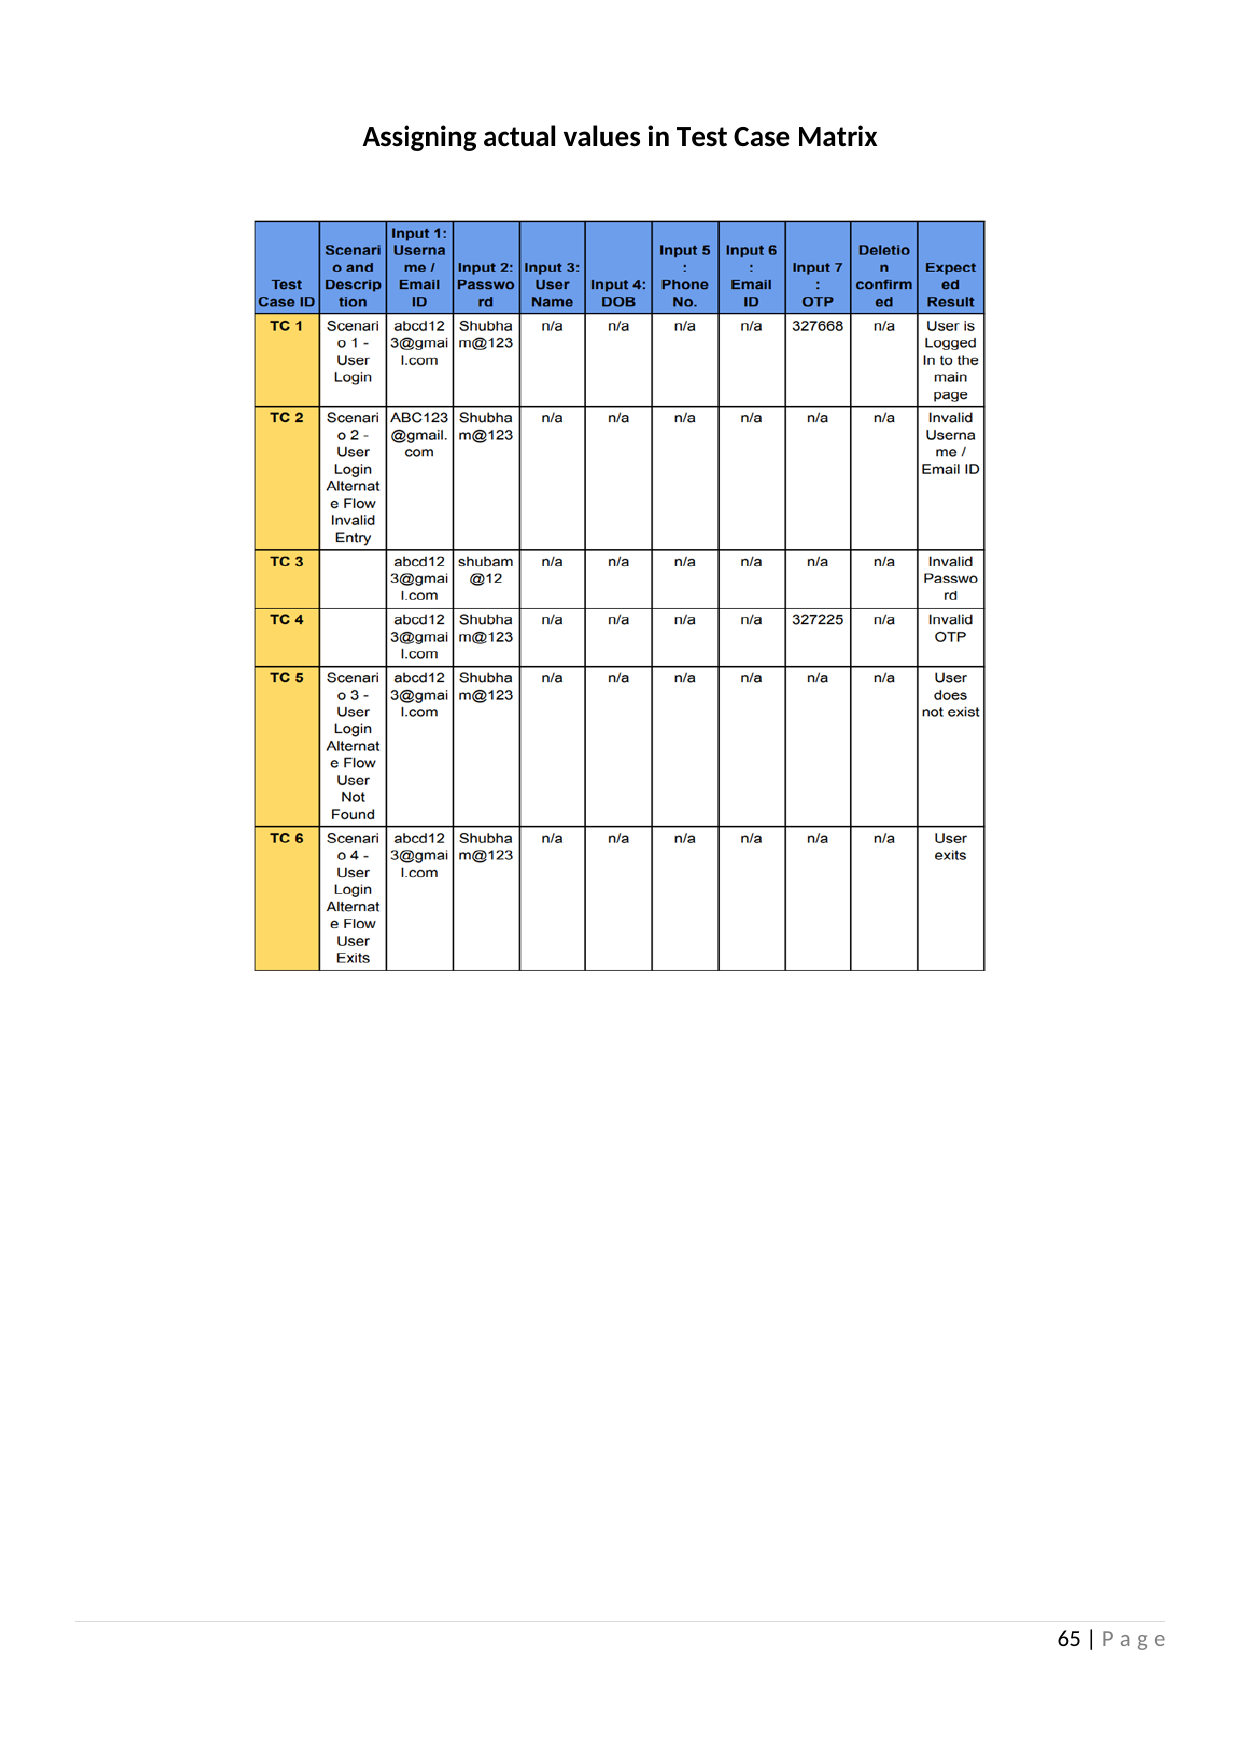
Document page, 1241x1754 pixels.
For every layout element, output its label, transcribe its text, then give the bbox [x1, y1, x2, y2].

text Assigning actual values in Test Case Matrix [75, 118, 1165, 154]
picture [254, 220, 986, 971]
